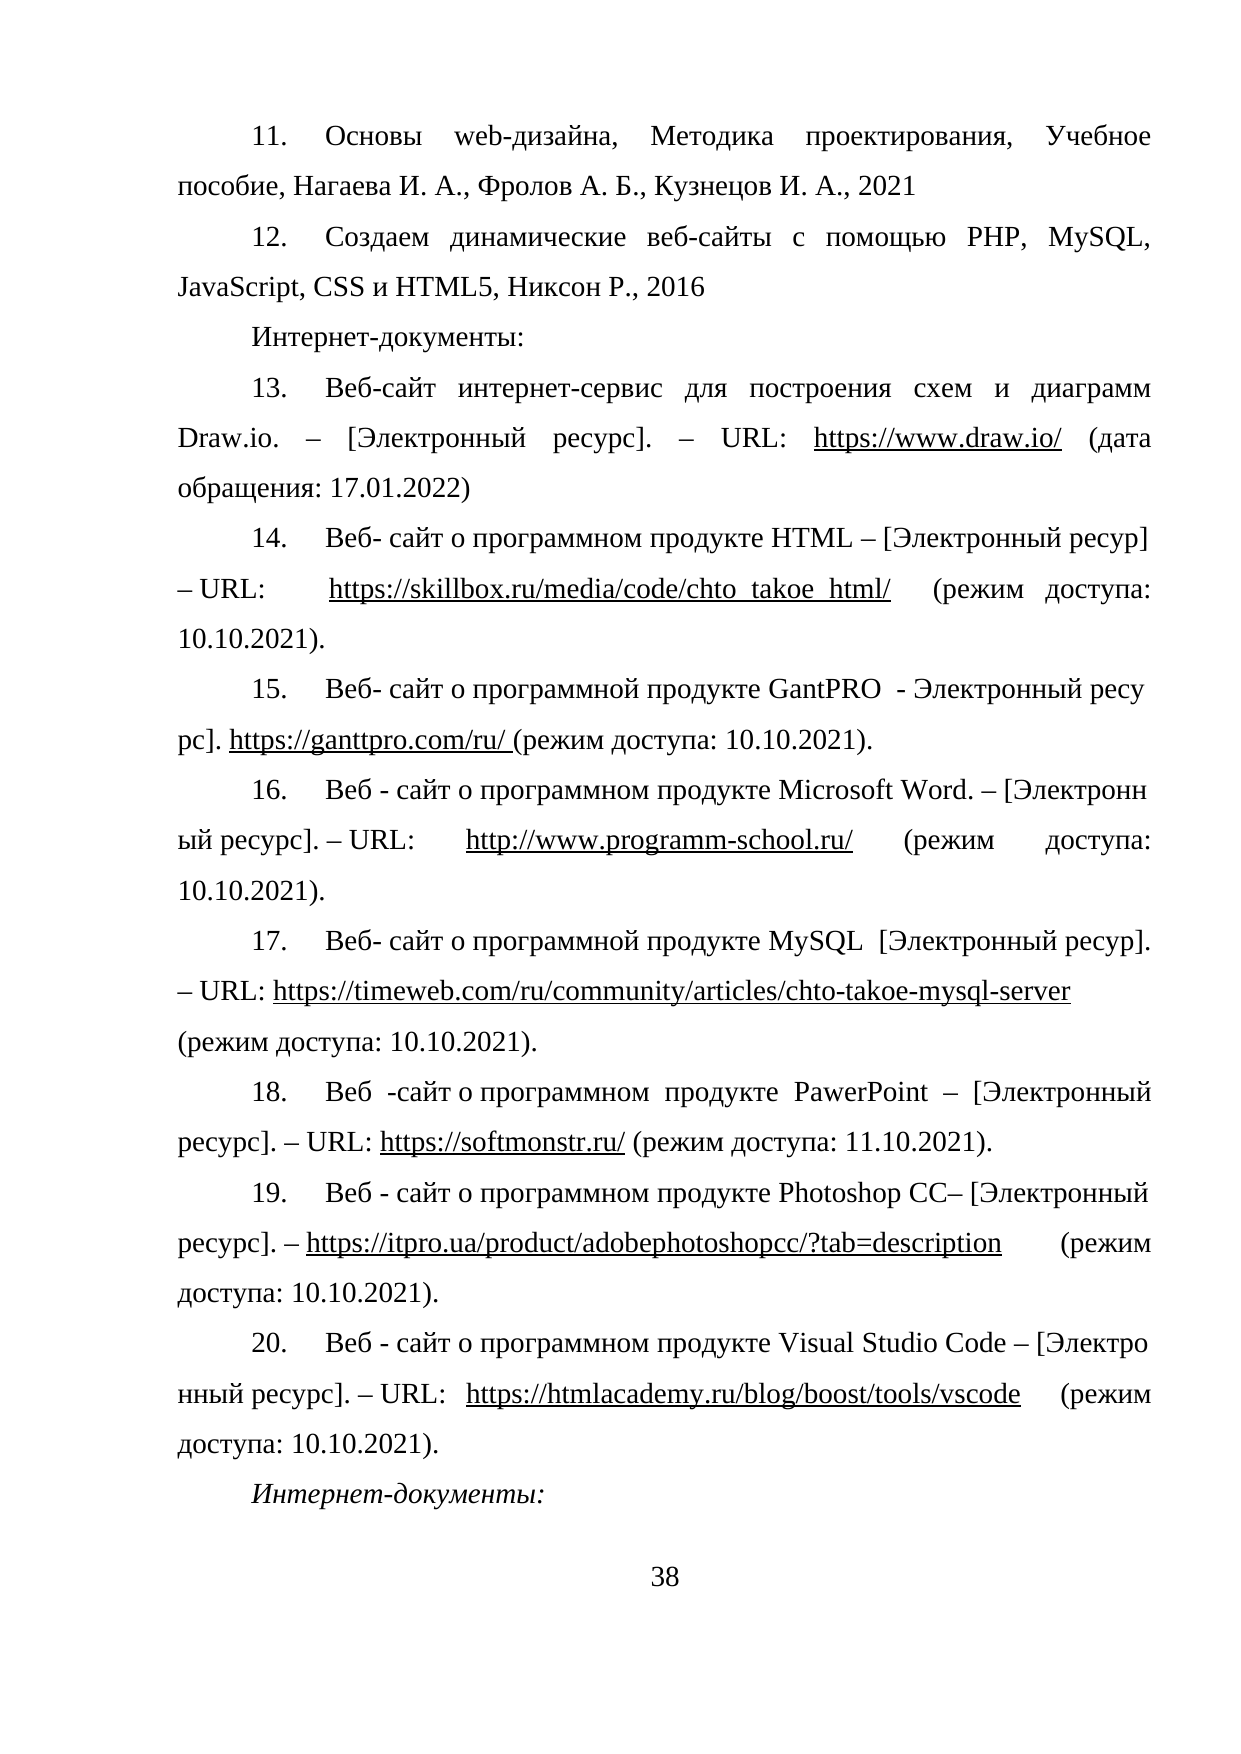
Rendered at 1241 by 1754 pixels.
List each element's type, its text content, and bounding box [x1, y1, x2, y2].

text Интернет-документы: [177, 319, 1152, 353]
list Веб - сайт о программном продукте Visual Studio Code – [Электронный ресурс]. – URL: https://htmlacademy.ru/blog/boost/tools/vscode (режим доступа: 10.10.2021). [177, 1326, 1152, 1460]
list Веб- сайт о программной продукте GantPRO - Электронный ресурс]. https://ganttpro.com/ru/ (режим доступа: 10.10.2021). [177, 672, 1152, 755]
list Веб -сайт о программном продукте PawerPoint – [Электронный ресурс]. – URL: https://softmonstr.ru/ (режим доступа: 11.10.2021). [177, 1074, 1152, 1158]
list Основы web-дизайна, Методика проектирования, Учебное пособие, Нагаева И. А., Фролов А. Б., Кузнецов И. А., 2021 [177, 118, 1152, 202]
list Веб- сайт о программной продукте MySQL [Электронный ресур]. – URL: https://timeweb.com/ru/community/articles/chto-takoe-mysql-server (режим доступа: 10.10.2021). [177, 923, 1152, 1057]
list Веб - сайт о программном продукте Microsoft Word. – [Электронный ресурс]. – URL: http://www.programm-school.ru/ (режим доступа: 10.10.2021). [177, 772, 1152, 906]
list Веб - сайт о программном продукте Photoshop CC– [Электронный ресурс]. – https://itpro.ua/product/adobephotoshopcc/?tab=description (режим доступа: 10.10.2021). [177, 1175, 1152, 1309]
list Создаем динамические веб-сайты с помощью РНР, MySQL, JavaScript, CSS и HTML5, Никсон Р., 2016 [177, 219, 1152, 303]
list Веб- сайт о программном продукте HTML – [Электронный ресур] – URL: https://skillbox.ru/media/code/chto_takoe_html/ (режим доступа: 10.10.2021). [177, 521, 1152, 655]
list Веб-сайт интернет-сервис для построения схем и диаграмм Draw.io. – [Электронный ресурс]. – URL: https://www.draw.io/ (дата обращения: 17.01.2022) [177, 370, 1152, 504]
text Интернет-документы: [177, 1477, 1152, 1510]
